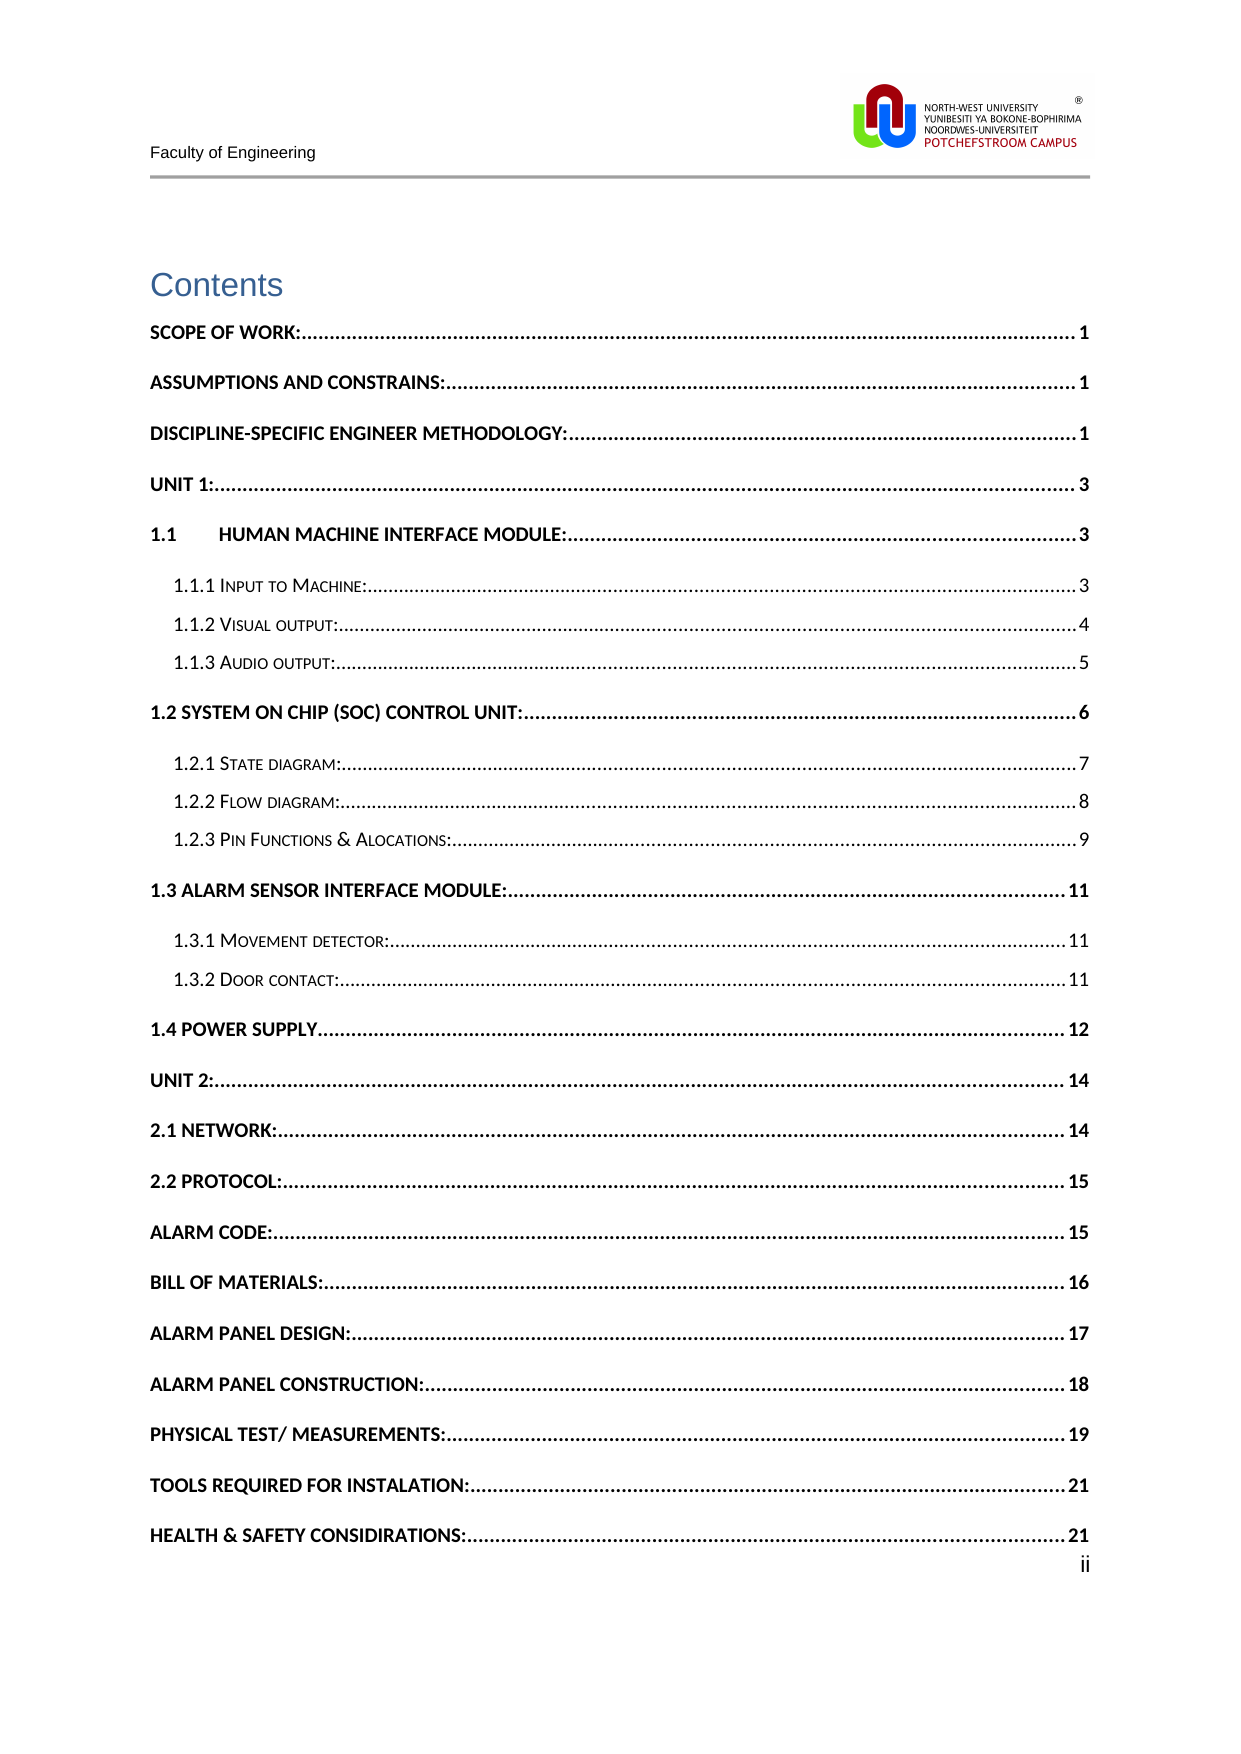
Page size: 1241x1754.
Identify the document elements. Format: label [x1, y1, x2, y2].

picture [840, 73, 1095, 159]
